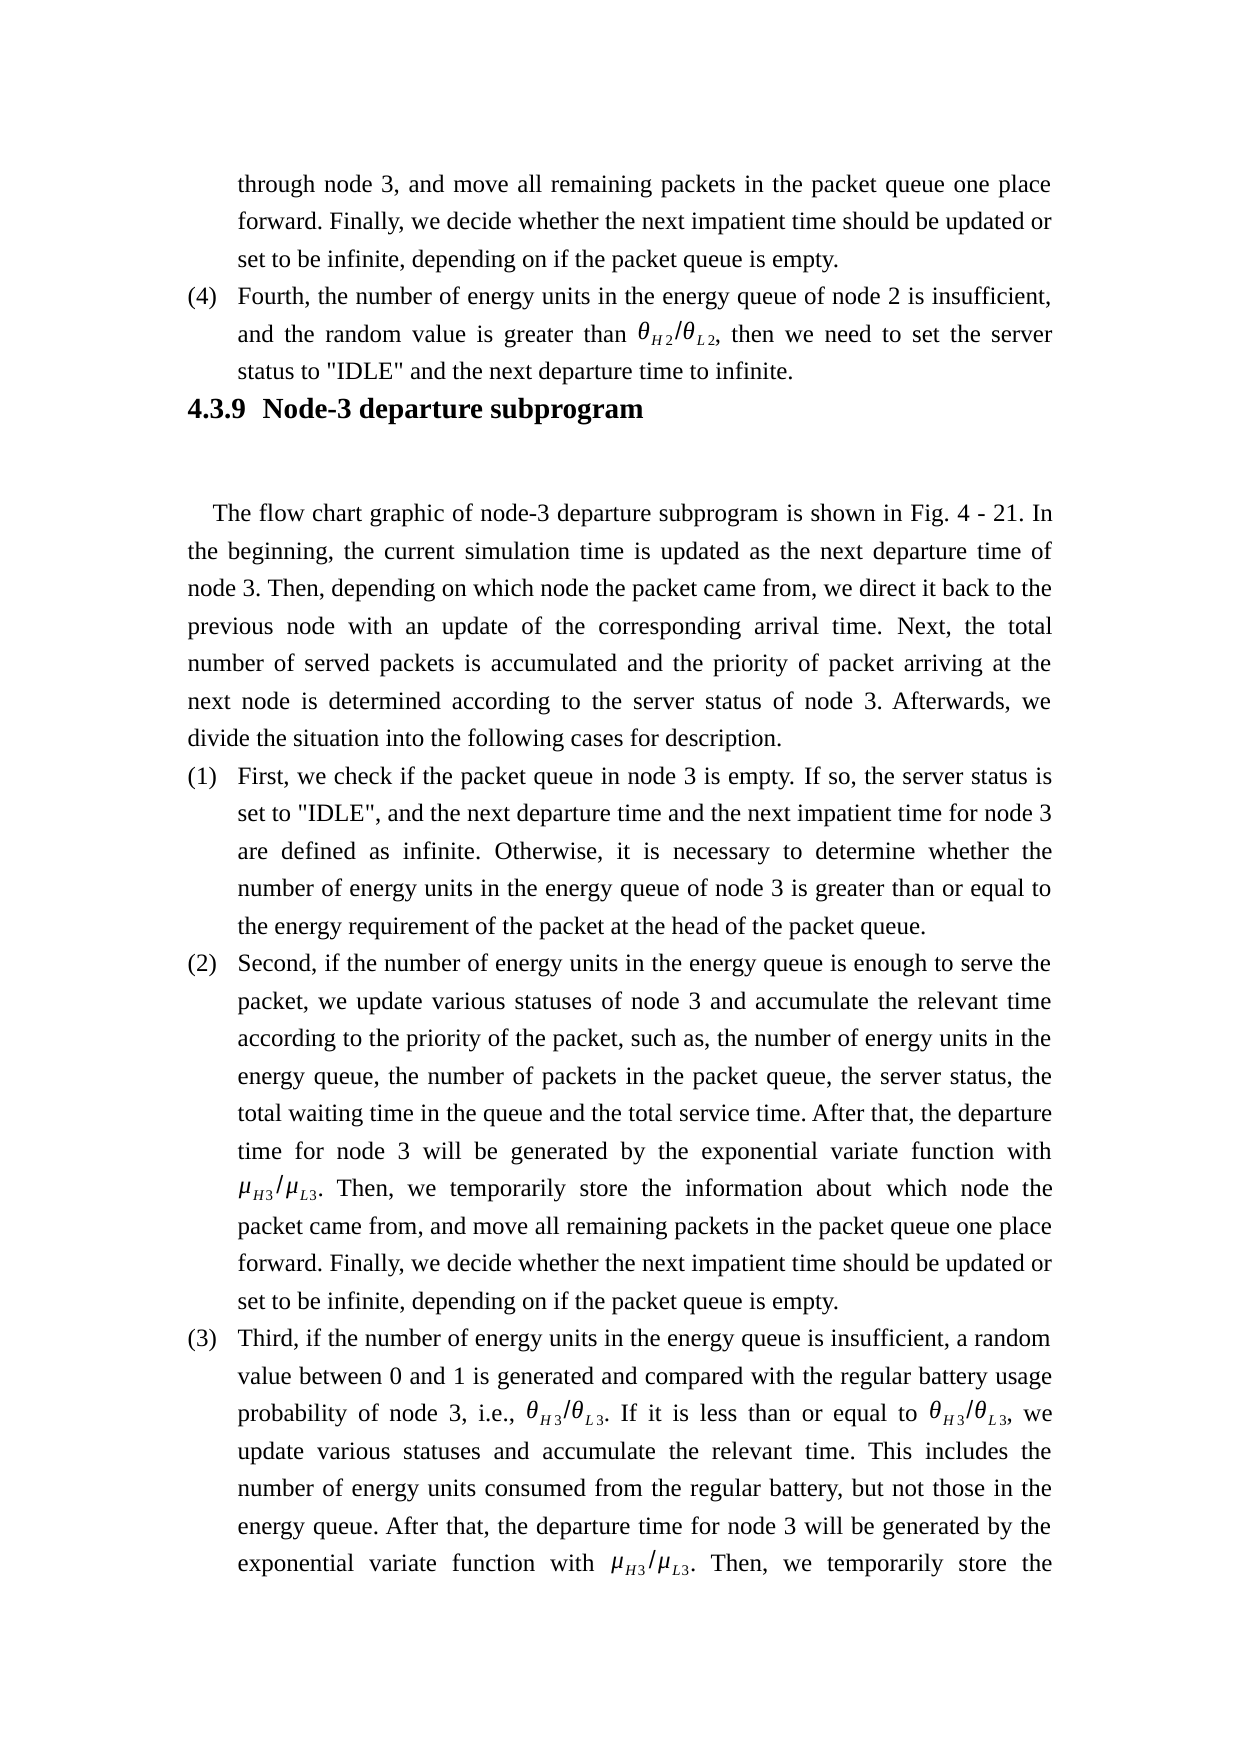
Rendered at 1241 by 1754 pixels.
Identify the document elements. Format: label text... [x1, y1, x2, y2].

subtitle Node-3 departure subprogram [187, 389, 1053, 427]
list Second, if the number of energy units in the energy queue is enough to serve the packet, we update various statuses of node 3 and accumulate the relevant time according to the priority of the packet, such as, the number of energy units in the energy queue, the number of packets in the packet queue, the server status, the total waiting time in the queue and the total service time. After that, the departure time for node 3 will be generated by the exponential variate function with . Then, we temporarily store the information about which node the packet came from, and move all remaining packets in the packet queue one place forward. Finally, we decide whether the next impatient time should be updated or set to be infinite, depending on if the packet queue is empty. [187, 944, 1053, 1319]
list First, we check if the packet queue in node 3 is empty. If so, the server status is set to "IDLE", and the next departure time and the next impatient time for node 3 are defined as infinite. Otherwise, it is necessary to determine whether the number of energy units in the energy queue of node 3 is greater than or equal to the energy requirement of the packet at the head of the packet queue. [187, 757, 1053, 944]
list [187, 164, 1053, 277]
text The flow chart graphic of node-3 departure subprogram is shown in Fig. 4 - 21. In the beginning, the current simulation time is updated as the next departure time of node 3. Then, depending on which node the packet came from, we direct it back to the previous node with an update of the corresponding arrival time. Next, the total number of served packets is accumulated and the priority of packet arriving at the next node is determined according to the server status of node 3. Afterwards, we divide the situation into the following cases for description. [187, 494, 1053, 757]
list Fourth, the number of energy units in the energy queue of node 2 is insufficient, and the random value is greater than , then we need to set the server status to "IDLE" and the next departure time to infinite. [187, 277, 1053, 389]
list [187, 1319, 1053, 1582]
